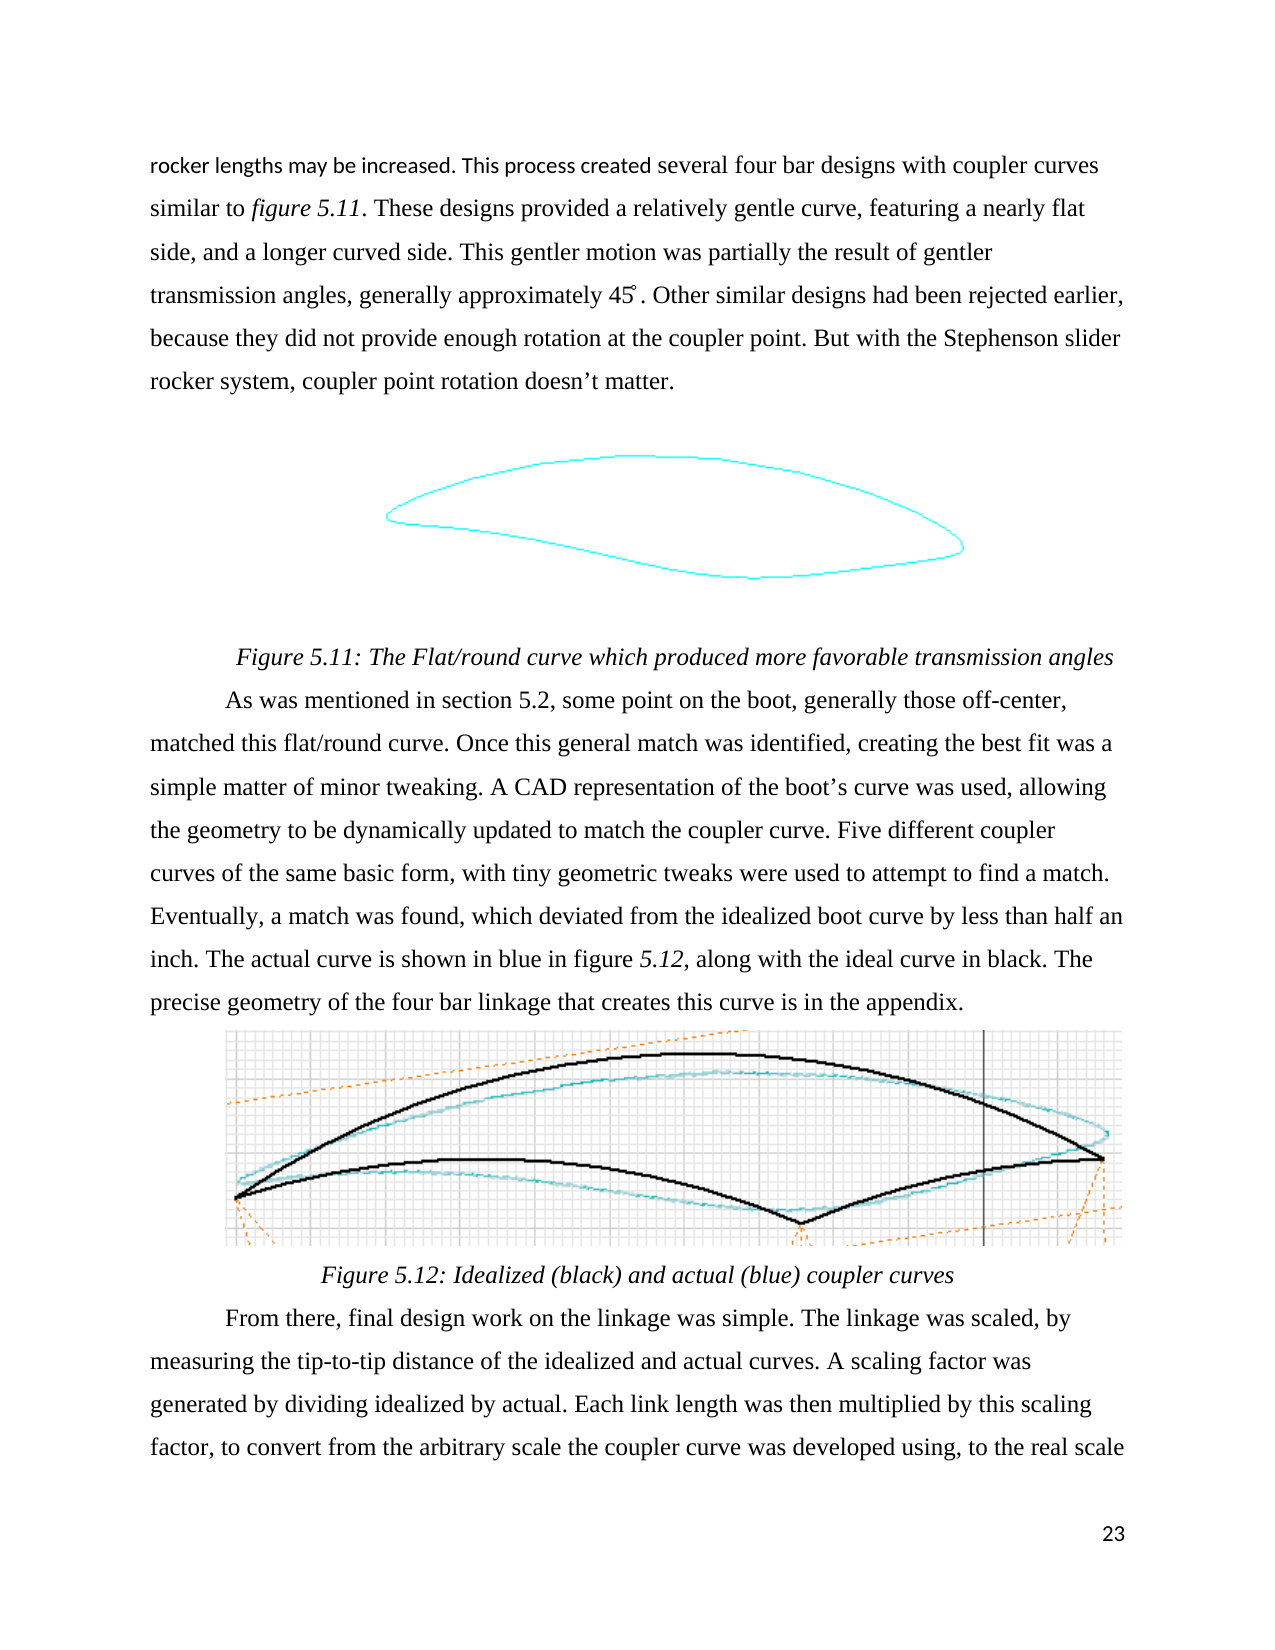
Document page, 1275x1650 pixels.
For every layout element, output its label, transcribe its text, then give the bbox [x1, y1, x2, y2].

text Figure 5.11: The Flat/round curve which produced more favorable transmission angles [150, 642, 1125, 671]
picture [363, 430, 988, 629]
text Figure 5.12: Idealized (black) and actual (blue) coupler curves [150, 1260, 1125, 1289]
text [150, 150, 1125, 395]
picture [225, 1030, 1122, 1246]
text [150, 1303, 1125, 1461]
text As was mentioned in section 5.2, some point on the boot, generally those off-center, matched this flat/round curve. Once this general match was identified, creating the best fit was a simple matter of minor tweaking. A CAD representation of the boot’s curve was used, allowing the geometry to be dynamically updated to match the coupler curve. Five different coupler curves of the same basic form, with tiny geometric tweaks were used to attempt to find a match. Eventually, a match was found, which deviated from the idealized boot curve by less than half an inch. The actual curve is shown in blue in figure 5.12, along with the ideal curve in black. The precise geometry of the four bar linkage that creates this curve is in the appendix. [150, 685, 1125, 1016]
